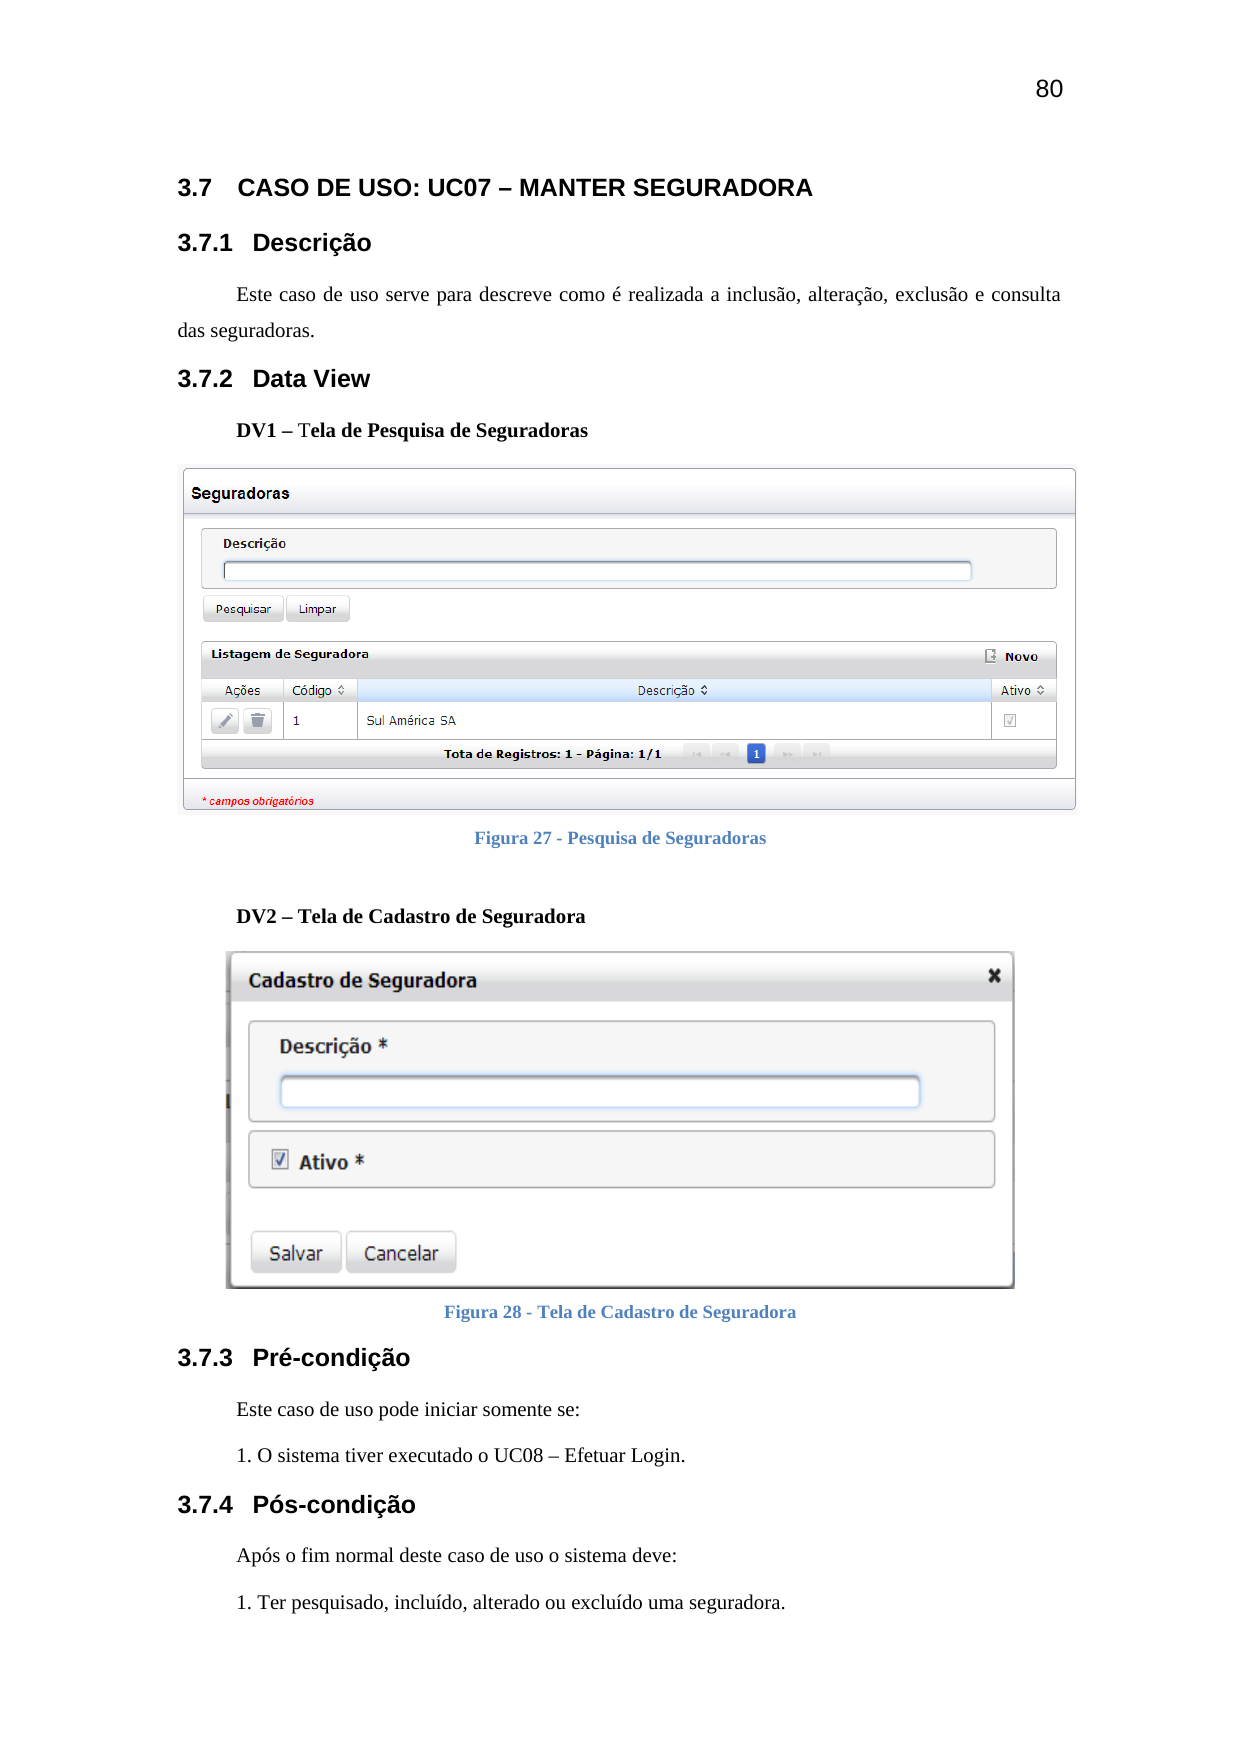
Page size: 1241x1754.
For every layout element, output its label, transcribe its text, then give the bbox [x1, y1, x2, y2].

text Este caso de uso pode iniciar somente se: [236, 1397, 1063, 1421]
text DV1 – Tela de Pesquisa de Seguradoras [236, 418, 1063, 442]
picture [225, 951, 1015, 1289]
text Pré-condição [177, 1343, 1063, 1372]
text Após o fim normal deste caso de uso o sistema deve: [236, 1543, 1063, 1567]
text Data View [177, 364, 1063, 393]
picture [177, 464, 1078, 815]
text DV2 – Tela de Cadastro de Seguradora [236, 904, 1063, 928]
text Pós-condição [177, 1490, 1063, 1518]
text Caso de Uso: UC07 – Manter Seguradora [177, 172, 1063, 201]
text Descrição [177, 228, 1063, 257]
text Este caso de uso serve para descreve como é realizada a inclusão, alteração, exclusão e consulta das seguradoras. [177, 282, 1063, 342]
text 1. O sistema tiver executado o UC08 – Efetuar Login. [236, 1443, 1063, 1467]
text 1. Ter pesquisado, incluído, alterado ou excluído uma seguradora. [236, 1590, 1063, 1614]
